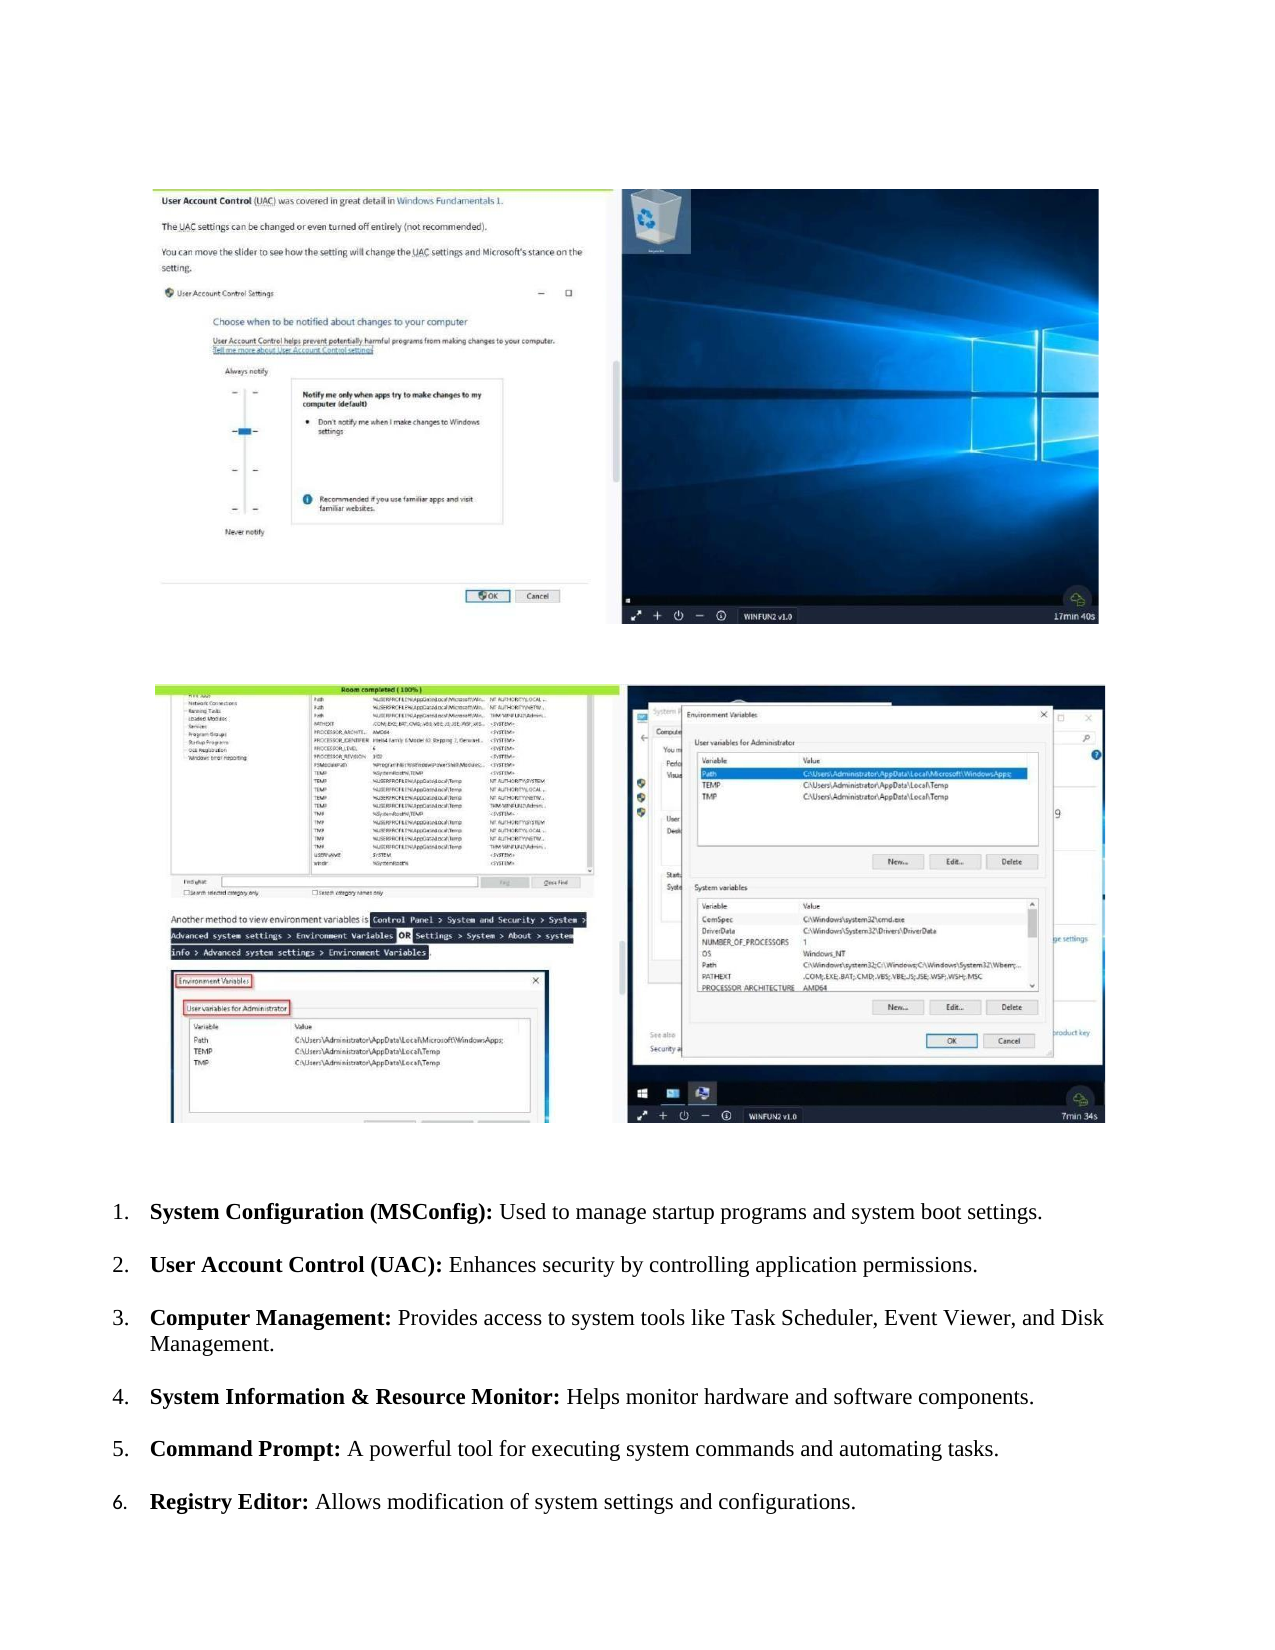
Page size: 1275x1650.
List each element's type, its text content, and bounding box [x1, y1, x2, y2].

list Registry Editor: Allows modification of system settings and configurations. [112, 1488, 1216, 1514]
picture [155, 684, 1106, 1123]
list System Configuration (MSConfig): Used to manage startup programs and system boot settings. [112, 1198, 1216, 1225]
list User Account Control (UAC): Enhances security by controlling application permissions. [112, 1251, 1216, 1278]
list System Information & Resource Monitor: Helps monitor hardware and software components. [112, 1383, 1216, 1409]
list Command Prompt: A powerful tool for executing system commands and automating tasks. [112, 1435, 1216, 1462]
list Computer Management: Provides access to system tools like Task Scheduler, Event Viewer, and Disk Management. [112, 1304, 1130, 1356]
picture [152, 189, 1099, 624]
